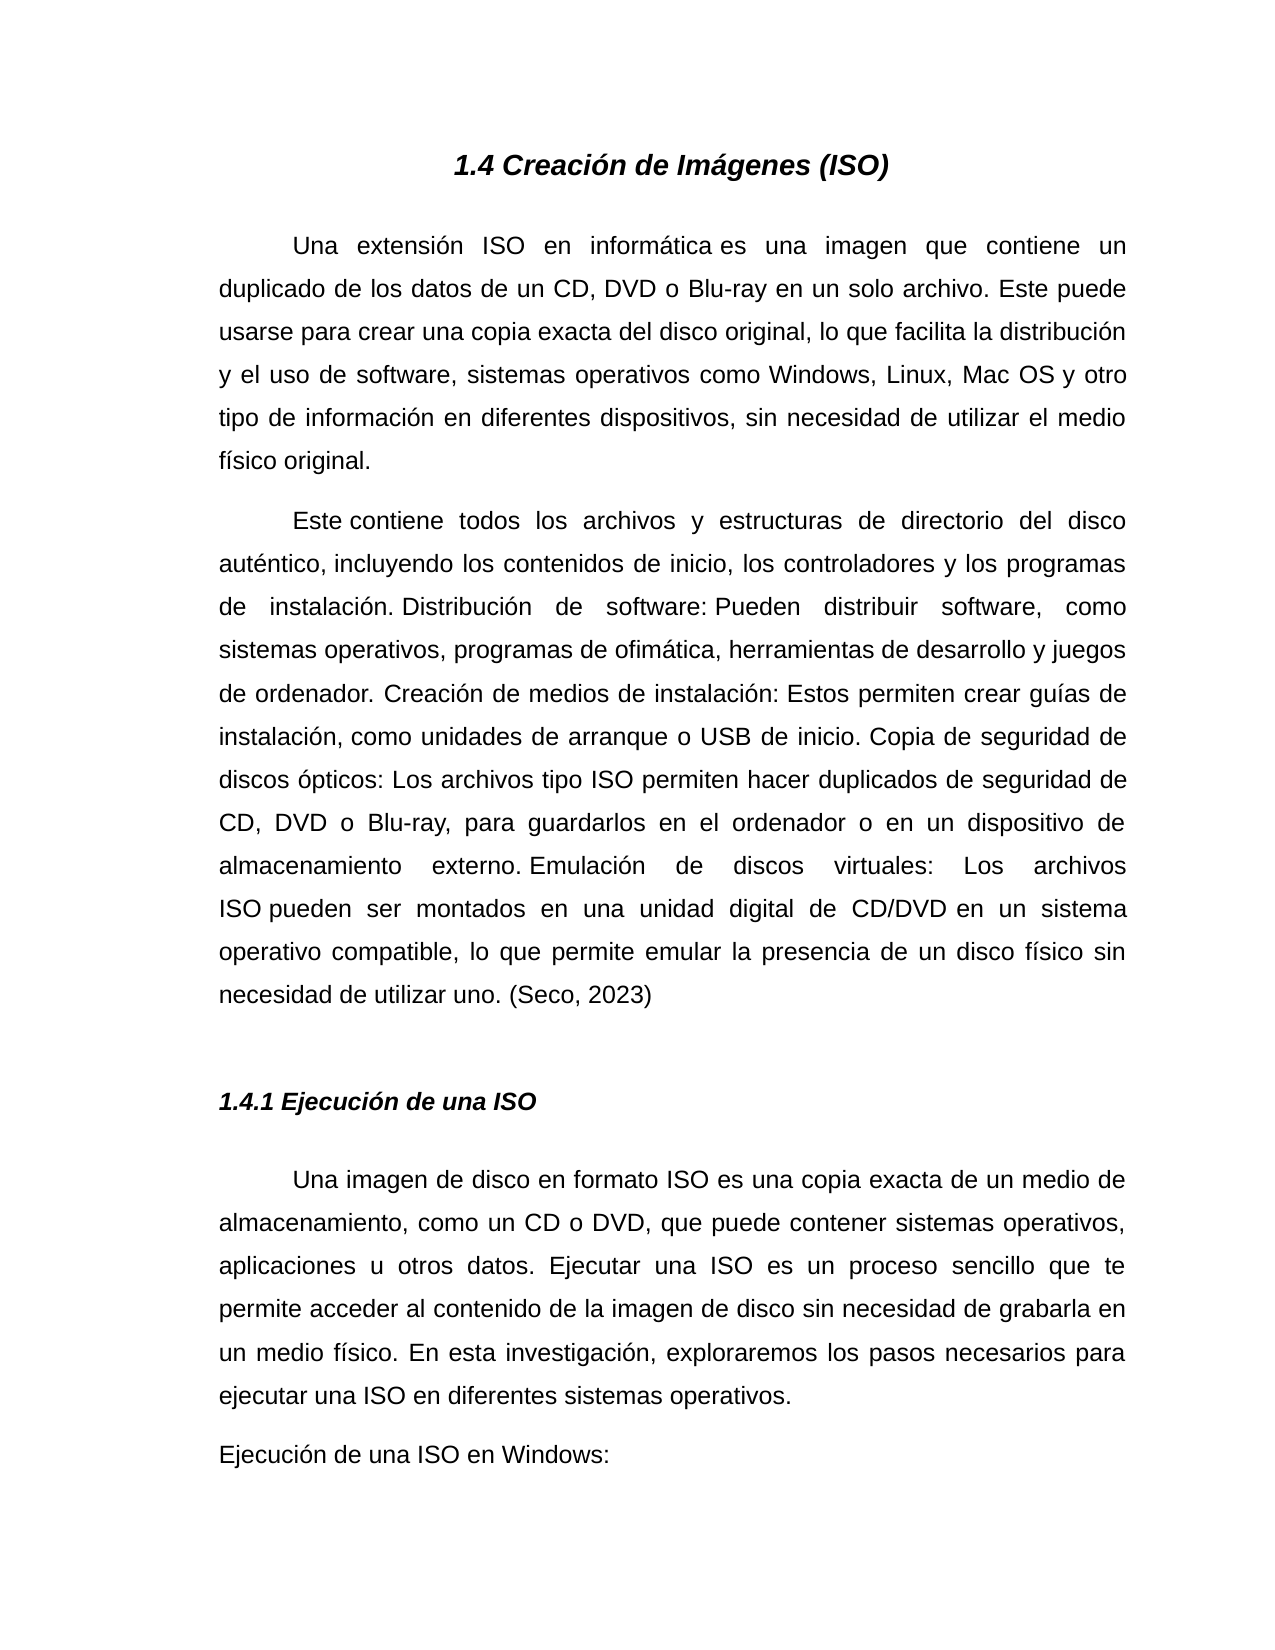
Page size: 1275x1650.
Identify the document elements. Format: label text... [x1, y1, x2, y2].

text Ejecución de una ISO en Windows: [218, 1441, 1127, 1469]
text Este contiene todos los archivos y estructuras de directorio del disco auténtico, incluyendo los contenidos de inicio, los controladores y los programas de instalación. Distribución de software: Pueden distribuir software, como sistemas operativos, programas de ofimática, herramientas de desarrollo y juegos de ordenador. Creación de medios de instalación: Estos permiten crear guías de instalación, como unidades de arranque o USB de inicio. Copia de seguridad de discos ópticos: Los archivos tipo ISO permiten hacer duplicados de seguridad de CD, DVD o Blu-ray, para guardarlos en el ordenador o en un dispositivo de almacenamiento externo. Emulación de discos virtuales: Los archivos ISO pueden ser montados en una unidad digital de CD/DVD en un sistema operativo compatible, lo que permite emular la presencia de un disco físico sin necesidad de utilizar uno. [218, 506, 1127, 1009]
subtitle 1.4 Creación de Imágenes (ISO) [218, 148, 1127, 181]
text Una extensión ISO en informática es una imagen que contiene un duplicado de los datos de un CD, DVD o Blu-ray en un solo archivo. Este puede usarse para crear una copia exacta del disco original, lo que facilita la distribución y el uso de software, sistemas operativos como Windows, Linux, Mac OS y otro tipo de información en diferentes dispositivos, sin necesidad de utilizar el medio físico original. [218, 231, 1127, 475]
subtitle 1.4.1 Ejecución de una ISO [218, 1087, 1127, 1116]
text Una imagen de disco en formato ISO es una copia exacta de un medio de almacenamiento, como un CD o DVD, que puede contener sistemas operativos, aplicaciones u otros datos. Ejecutar una ISO es un proceso sencillo que te permite acceder al contenido de la imagen de disco sin necesidad de grabarla en un medio físico. En esta investigación, exploraremos los pasos necesarios para ejecutar una ISO en diferentes sistemas operativos. [218, 1165, 1127, 1409]
